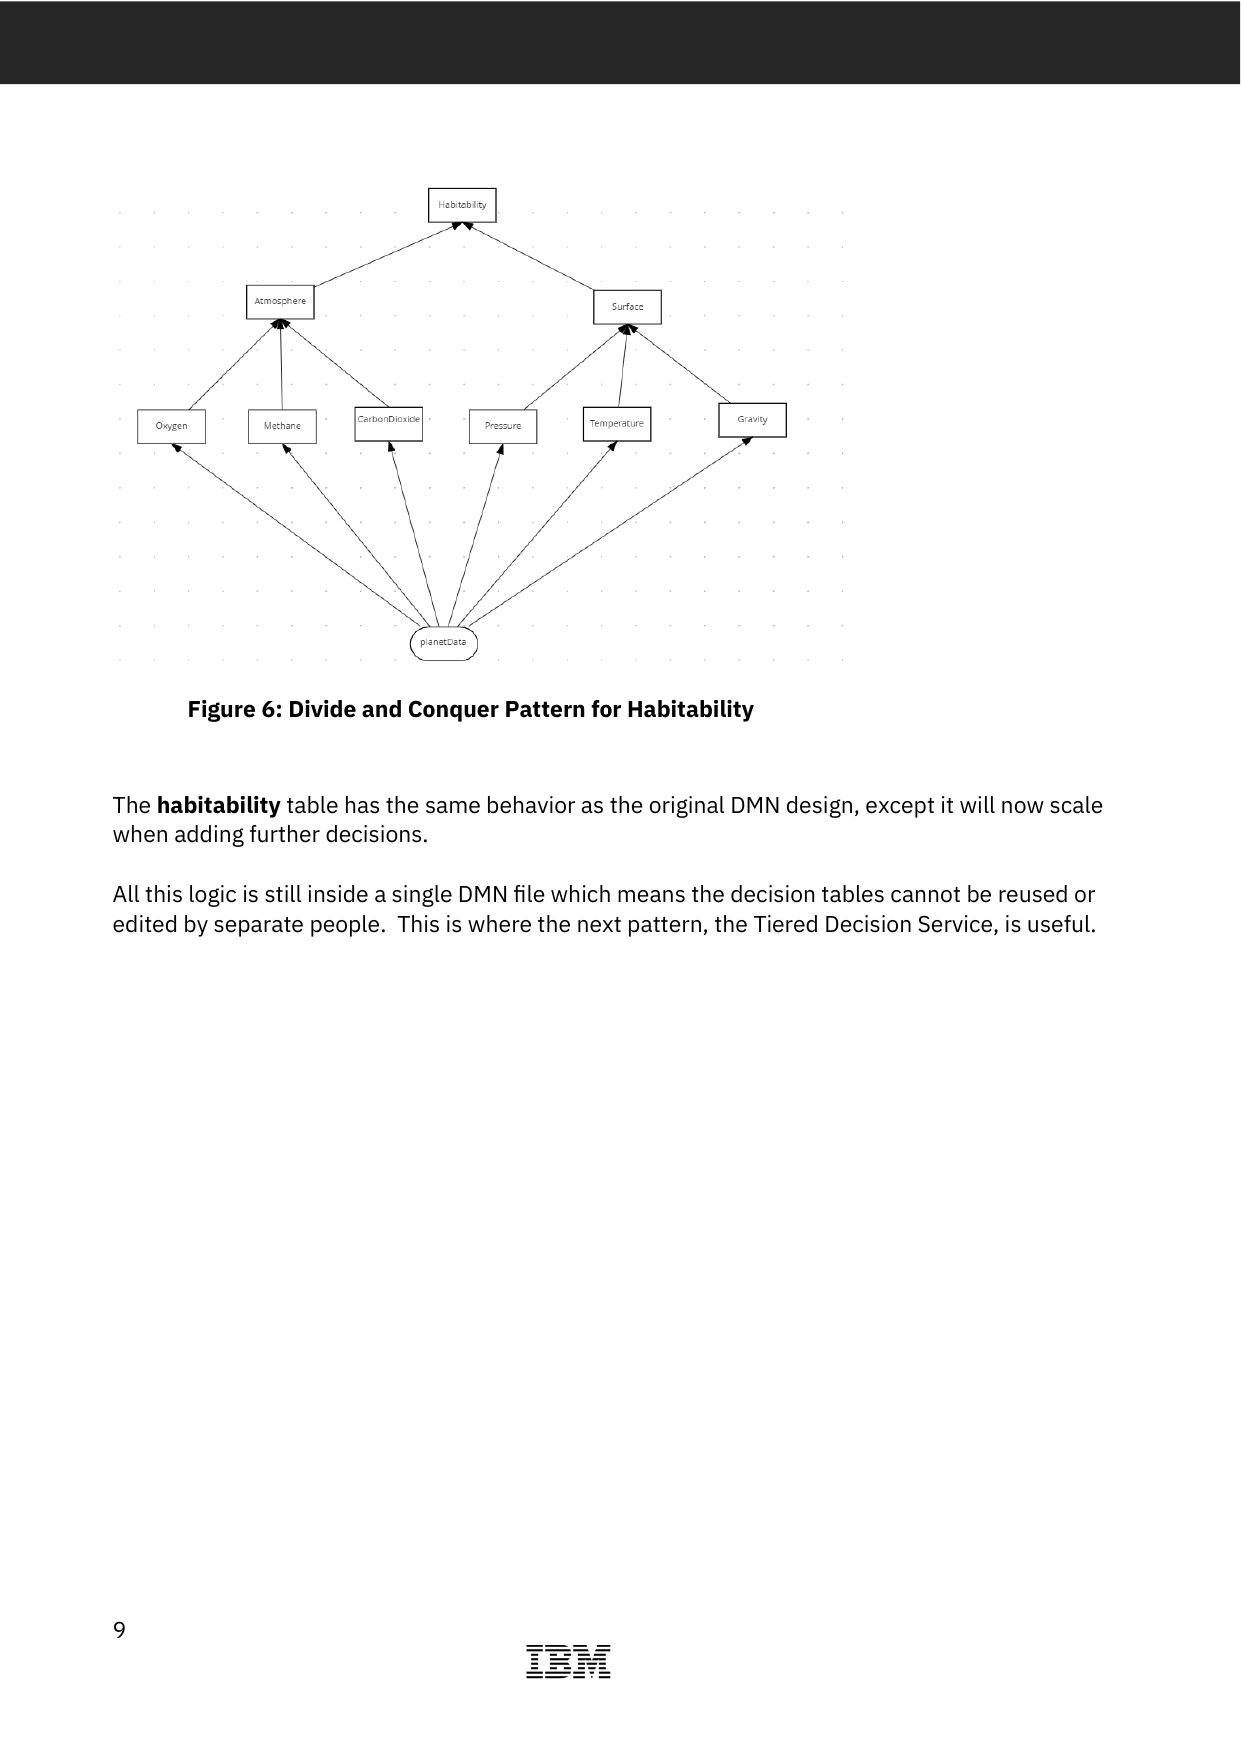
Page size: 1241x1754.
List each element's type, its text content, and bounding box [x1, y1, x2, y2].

picture [526, 1645, 611, 1679]
text All this logic is still inside a single DMN file which means the decision tables cannot be reused or edited by separate people. This is where the next pattern, the Tiered Decision Service, is useful. [112, 879, 1128, 938]
text The habitability table has the same behavior as the original DMN design, except it will now scale when adding further decisions. [112, 789, 1128, 849]
picture [112, 179, 848, 669]
